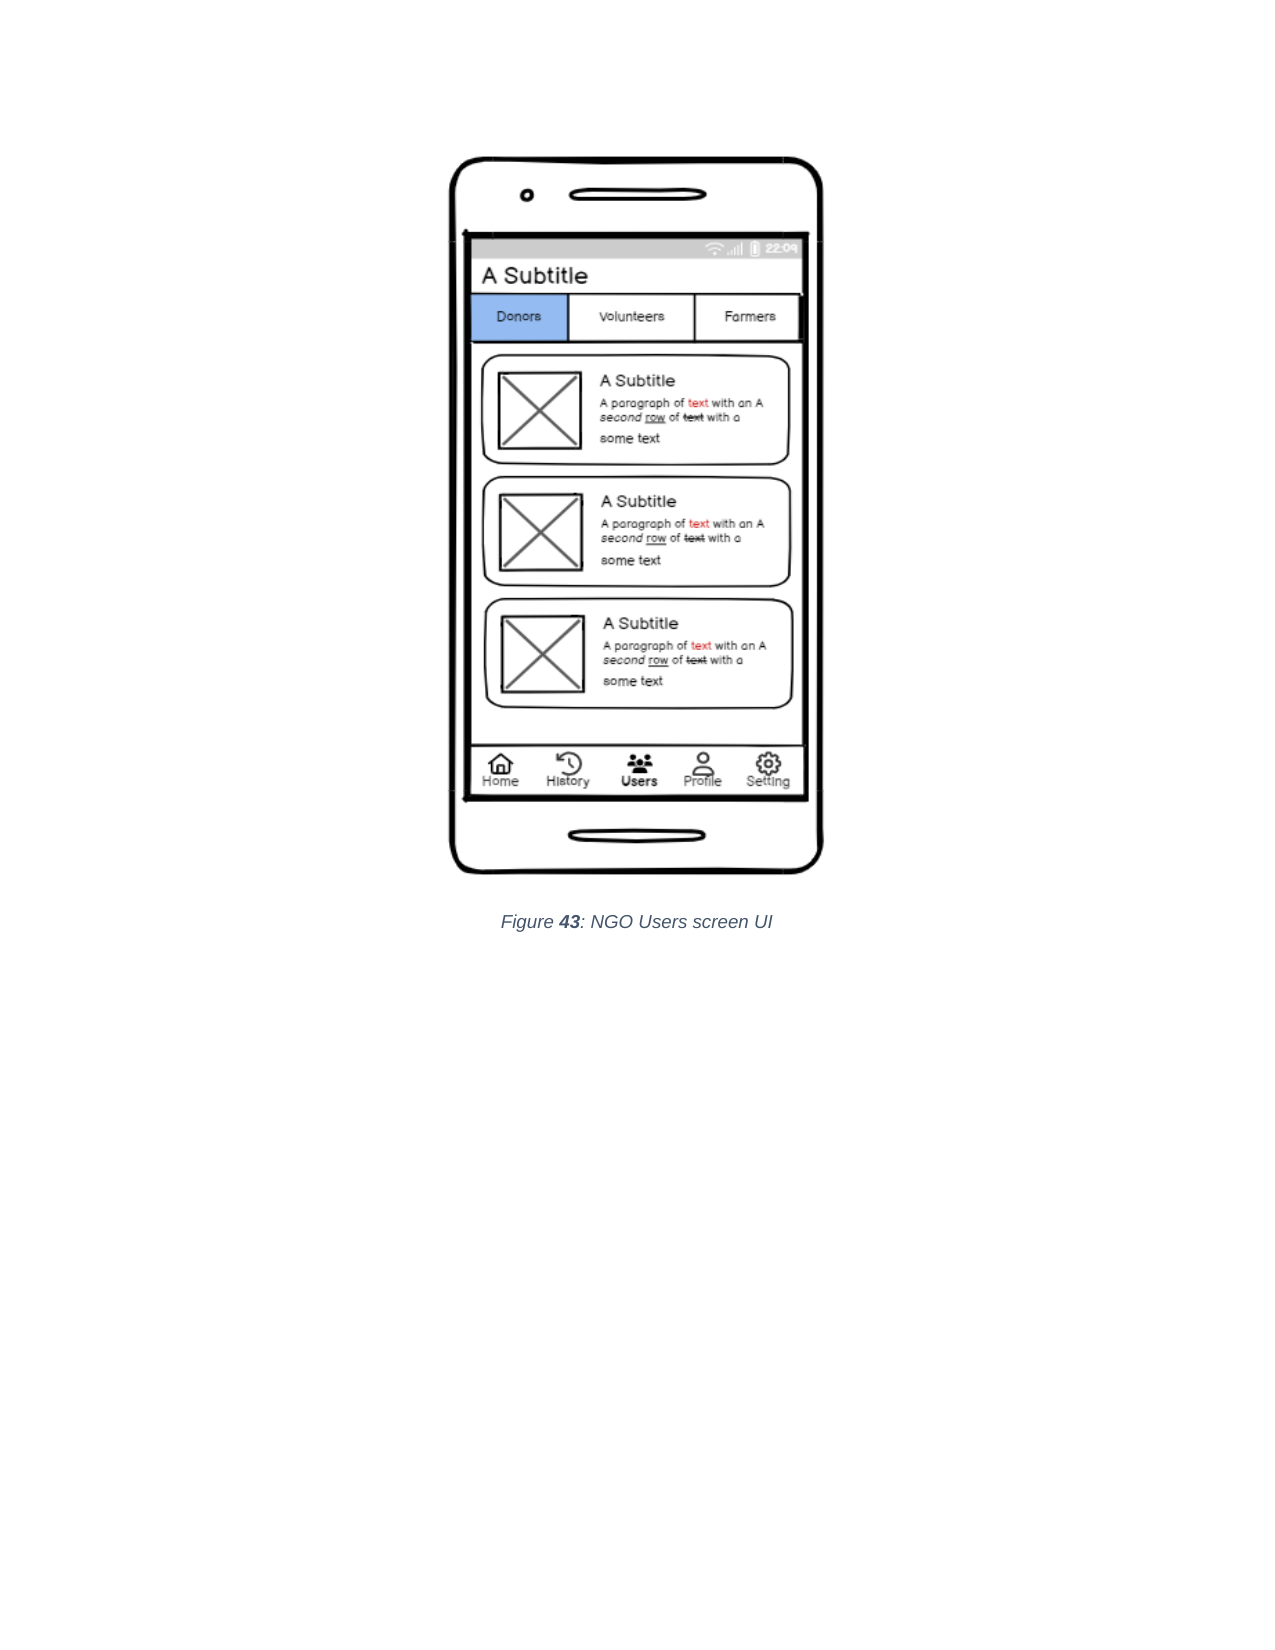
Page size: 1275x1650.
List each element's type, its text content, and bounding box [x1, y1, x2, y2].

text Figure 43: NGO Users screen UI [150, 911, 1125, 932]
picture [444, 150, 831, 881]
